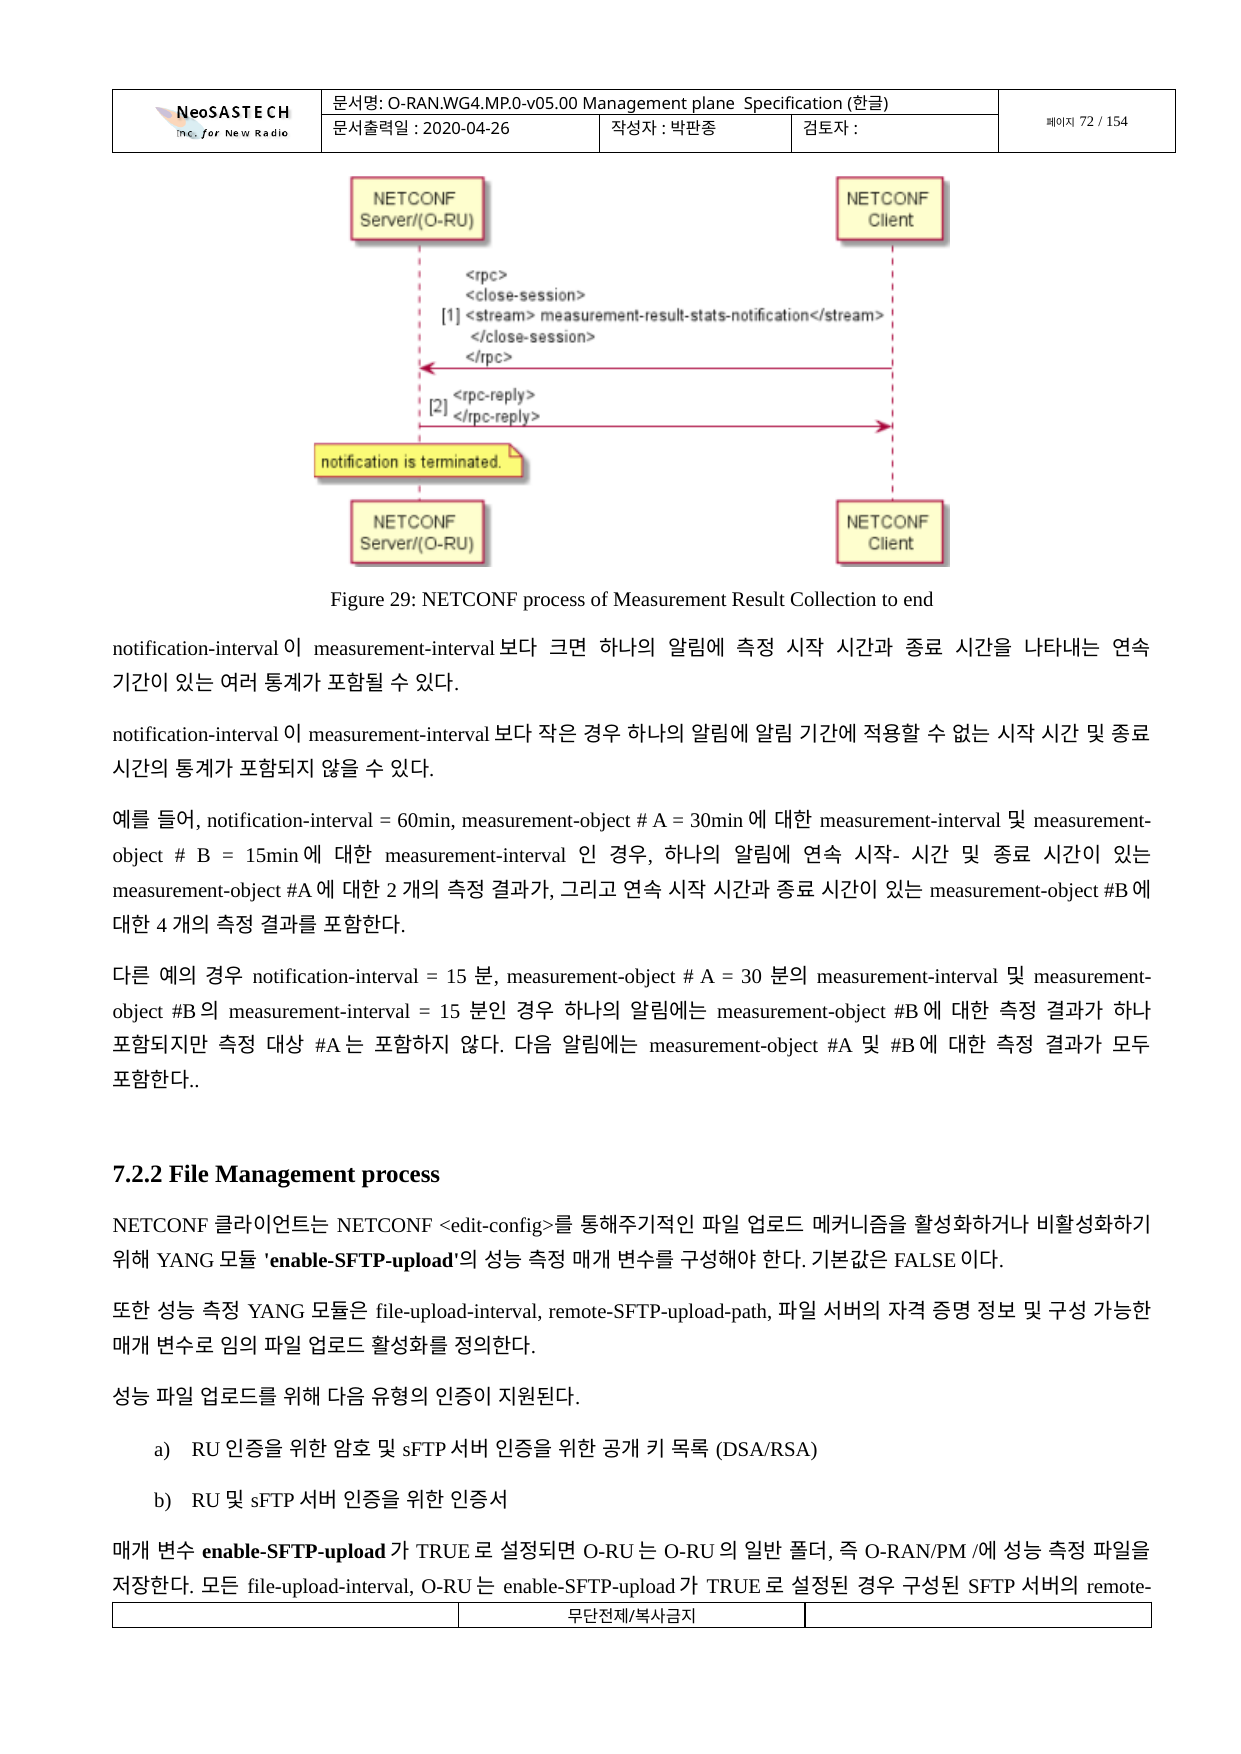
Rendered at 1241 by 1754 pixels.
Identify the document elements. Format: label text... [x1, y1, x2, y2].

text 또한 성능 측정 YANG 모듈은 file-upload-interval, remote-SFTP-upload-path, 파일 서버의 자격 증명 정보 및 구성 가능한 매개 변수로 임의 파일 업로드 활성화를 정의한다. [112, 1294, 1152, 1359]
picture [313, 176, 950, 567]
text Figure 29: NETCONF process of Measurement Result Collection to end [112, 587, 1152, 611]
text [112, 1535, 1152, 1599]
text notification-interval이 measurement-interval보다 작은 경우 하나의 알림에 알림 기간에 적용할 수 없는 시작 시간 및 종료 시간의 통계가 포함되지 않을 수 있다. [112, 718, 1152, 783]
text NETCONF 클라이언트는 NETCONF <edit-config>를 통해주기적인 파일 업로드 메커니즘을 활성화하거나 비활성화하기 위해 YANG 모듈 'enable-SFTP-upload'의 성능 측정 매개 변수를 구성해야 한다. 기본값은 FALSE이다. [112, 1208, 1152, 1273]
text 예를 들어, notification-interval = 60min, measurement-object # A = 30min에 대한 measurement-interval 및 measurement-object # B = 15min에 대한 measurement-interval 인 경우, 하나의 알림에 연속 시작- 시간 및 종료 시간이 있는 measurement-object #A에 대한 2 개의 측정 결과가, 그리고 연속 시작 시간과 종료 시간이 있는 measurement-object #B에 대한 4 개의 측정 결과를 포함한다. [112, 804, 1152, 938]
text 성능 파일 업로드를 위해 다음 유형의 인증이 지원된다. [112, 1381, 1152, 1411]
text 다른 예의 경우 notification-interval = 15 분, measurement-object # A = 30 분의 measurement-interval 및 measurement-object #B의 measurement-interval = 15 분인 경우 하나의 알림에는 measurement-object #B에 대한 측정 결과가 하나 포함되지만 측정 대상 #A는 포함하지 않다. 다음 알림에는 measurement-object #A 및 #B에 대한 측정 결과가 모두 포함한다.. [112, 959, 1152, 1093]
text notification-interval이 measurement-interval보다 크면 하나의 알림에 측정 시작 시간과 종료 시간을 나타내는 연속 기간이 있는 여러 통계가 포함될 수 있다. [112, 632, 1152, 697]
list RU 인증을 위한 암호 및 sFTP 서버 인증을 위한 공개 키 목록 (DSA/RSA) [154, 1432, 1152, 1462]
list RU 및 sFTP 서버 인증을 위한 인증서 [154, 1483, 1152, 1513]
text 7.2.2 File Management process [112, 1159, 1152, 1188]
